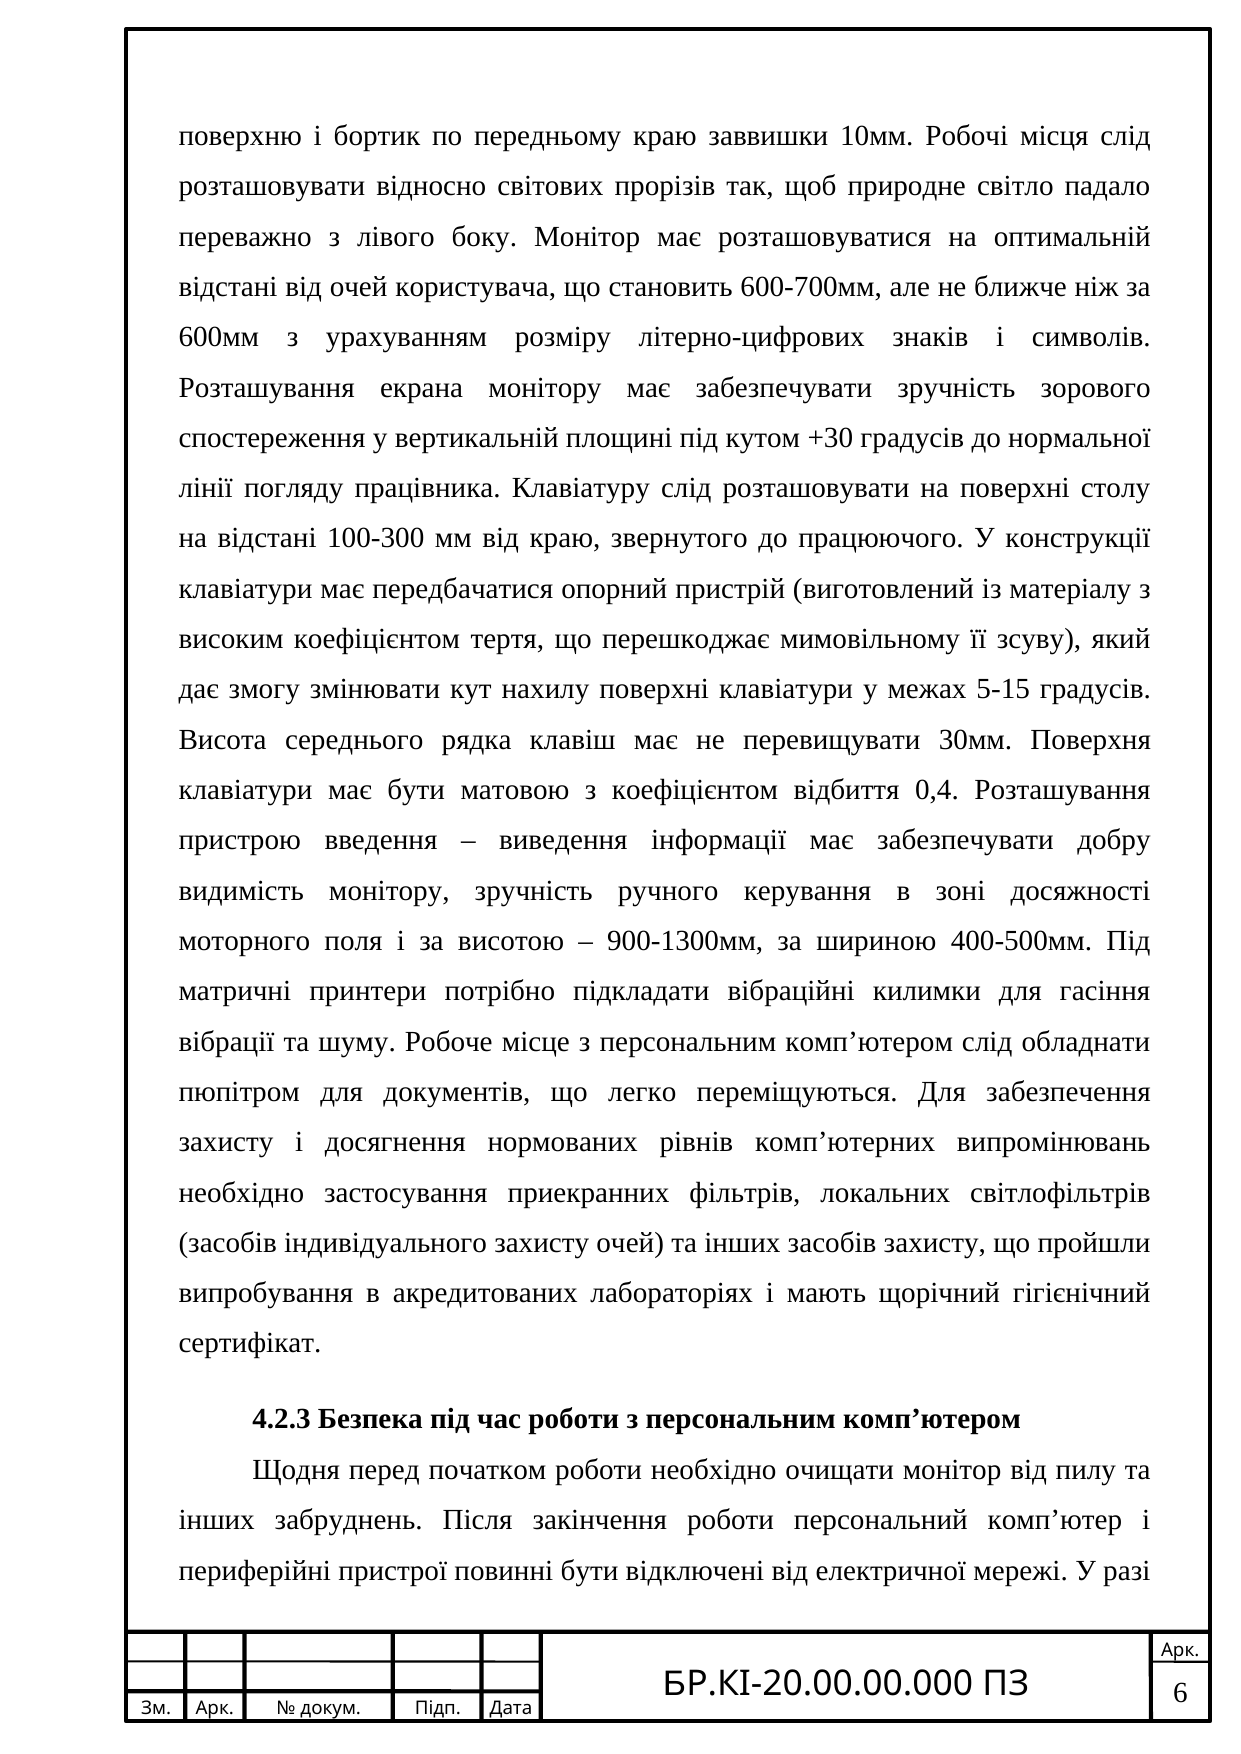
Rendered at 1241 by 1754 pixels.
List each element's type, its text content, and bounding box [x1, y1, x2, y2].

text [178, 118, 1152, 1359]
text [178, 1452, 1152, 1586]
subtitle 4.2.3 Безпека під час роботи з персональним комп’ютером [252, 1401, 1152, 1434]
